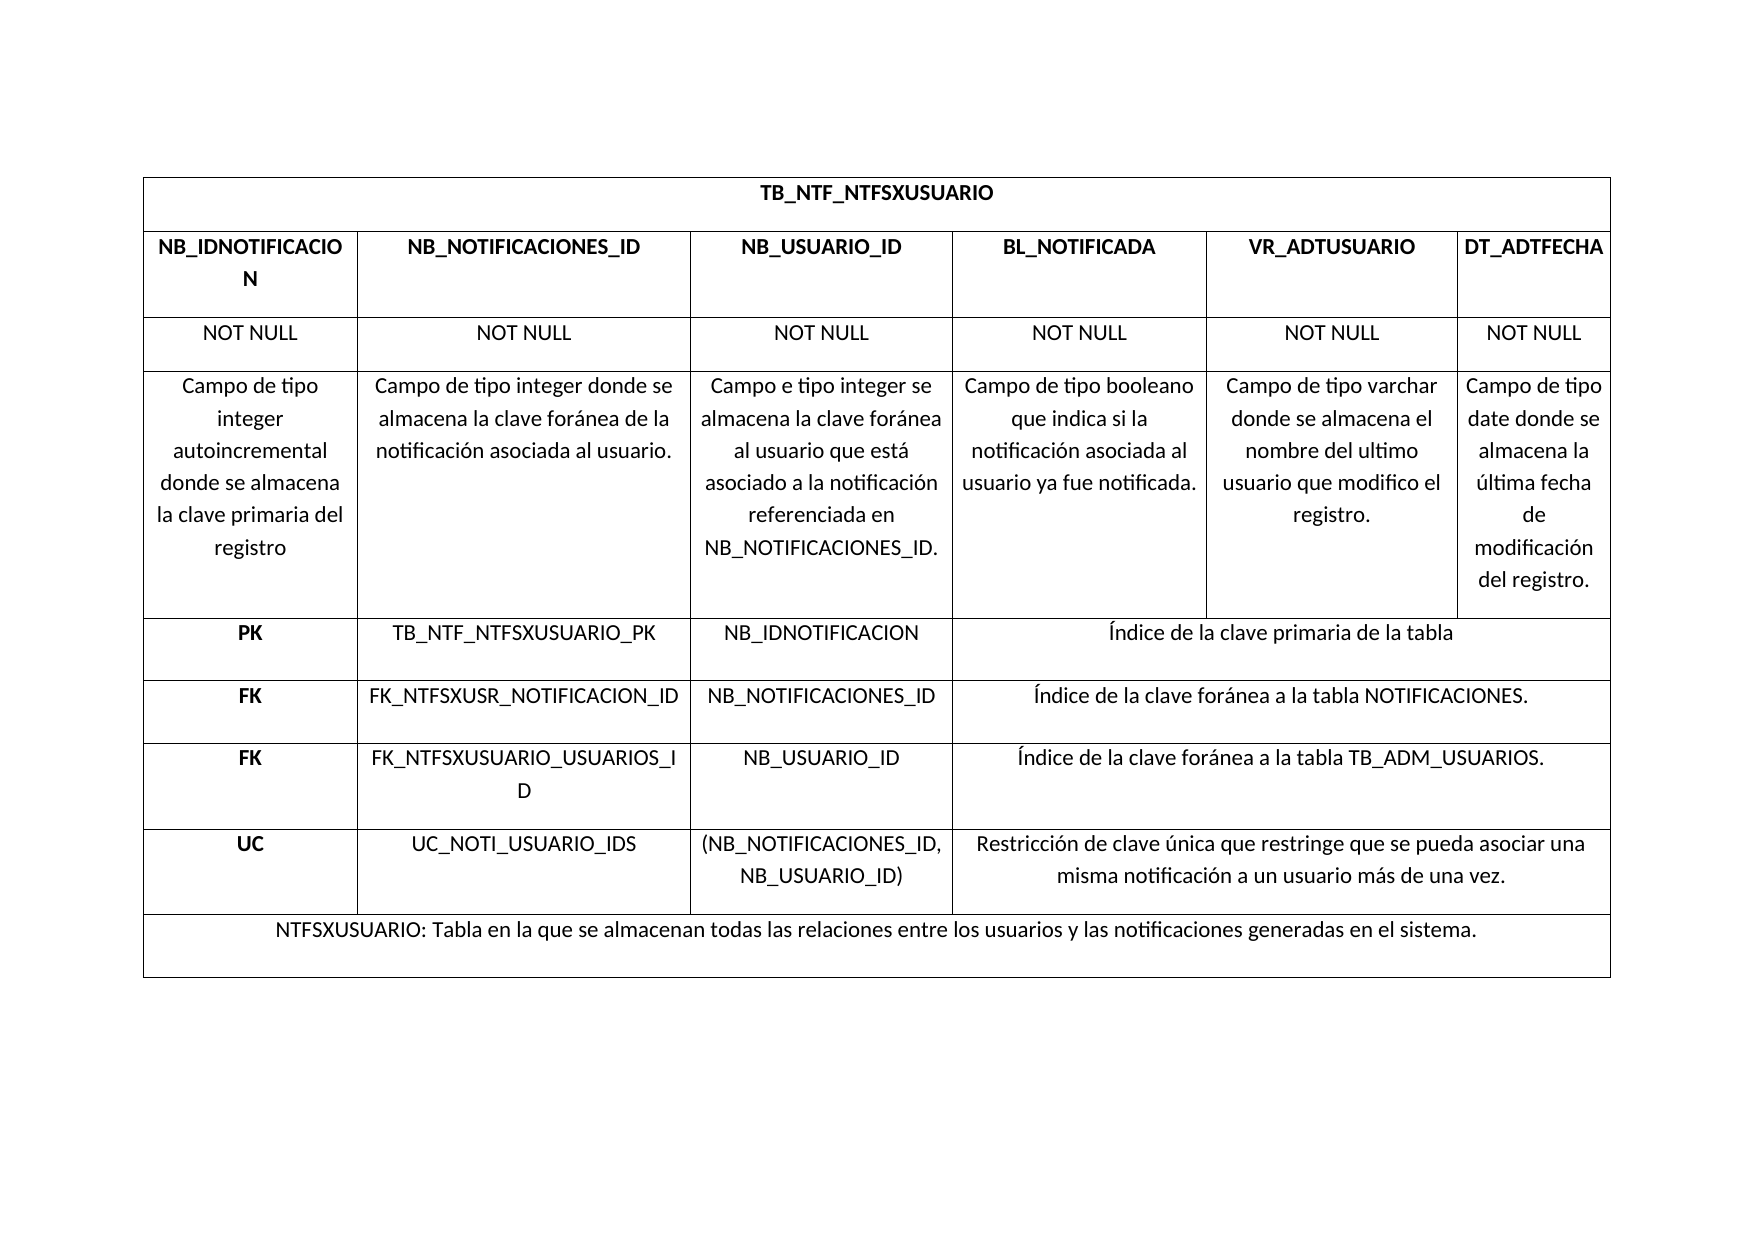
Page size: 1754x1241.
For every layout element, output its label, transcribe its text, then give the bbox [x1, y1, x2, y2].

table_cell NOT NULL [1207, 318, 1457, 371]
table_cell NOT NULL [953, 318, 1206, 371]
table_cell NOT NULL [144, 318, 357, 371]
table_cell FK [144, 744, 357, 828]
table_cell UC_NOTI_USUARIO_IDS [358, 830, 690, 914]
table_cell Índice de la clave primaria de la tabla [953, 619, 1610, 680]
table_cell FK [144, 681, 357, 742]
table_cell BL_NOTIFICADA [953, 232, 1206, 317]
table_cell NB_NOTIFICACIONES_ID [358, 232, 690, 317]
table_cell Campo de tipo varchar donde se almacena el nombre del ultimo usuario que modifico el registro. [1207, 372, 1457, 617]
table_cell Campo de tipo booleano que indica si la notificación asociada al usuario ya fue notificada. [953, 372, 1206, 617]
table_cell PK [144, 619, 357, 680]
table_cell Índice de la clave foránea a la tabla TB_ADM_USUARIOS. [953, 744, 1610, 828]
table_cell NB_USUARIO_ID [691, 232, 952, 317]
table_cell FK_NTFSXUSR_NOTIFICACION_ID [358, 681, 690, 742]
table_cell UC [144, 830, 357, 914]
table_cell Campo de tipo integer autoincremental donde se almacena la clave primaria del registro [144, 372, 357, 617]
table_cell FK_NTFSXUSUARIO_USUARIOS_ID [358, 744, 690, 828]
table_cell Campo de tipo date donde se almacena la última fecha de modificación del registro. [1458, 372, 1610, 617]
table_cell (NB_NOTIFICACIONES_ID, NB_USUARIO_ID) [691, 830, 952, 914]
table_cell NOT NULL [1458, 318, 1610, 371]
table_header TB_NTF_NTFSXUSUARIO [144, 178, 1610, 231]
table_cell NTFSXUSUARIO: Tabla en la que se almacenan todas las relaciones entre los usuarios y las notificaciones generadas en el sistema. [144, 915, 1610, 977]
table_cell Campo e tipo integer se almacena la clave foránea al usuario que está asociado a la notificación referenciada en NB_NOTIFICACIONES_ID. [691, 372, 952, 617]
table_cell TB_NTF_NTFSXUSUARIO_PK [358, 619, 690, 680]
table_cell NB_USUARIO_ID [691, 744, 952, 828]
table_cell NOT NULL [358, 318, 690, 371]
table_cell NB_NOTIFICACIONES_ID [691, 681, 952, 742]
table_cell NB_IDNOTIFICACION [691, 619, 952, 680]
table_cell Campo de tipo integer donde se almacena la clave foránea de la notificación asociada al usuario. [358, 372, 690, 617]
table_cell DT_ADTFECHA [1458, 232, 1610, 317]
table_cell Índice de la clave foránea a la tabla NOTIFICACIONES. [953, 681, 1610, 742]
table_cell NB_IDNOTIFICACION [144, 232, 357, 317]
table_cell Restricción de clave única que restringe que se pueda asociar una misma notificación a un usuario más de una vez. [953, 830, 1610, 914]
table_cell VR_ADTUSUARIO [1207, 232, 1457, 317]
table_cell NOT NULL [691, 318, 952, 371]
